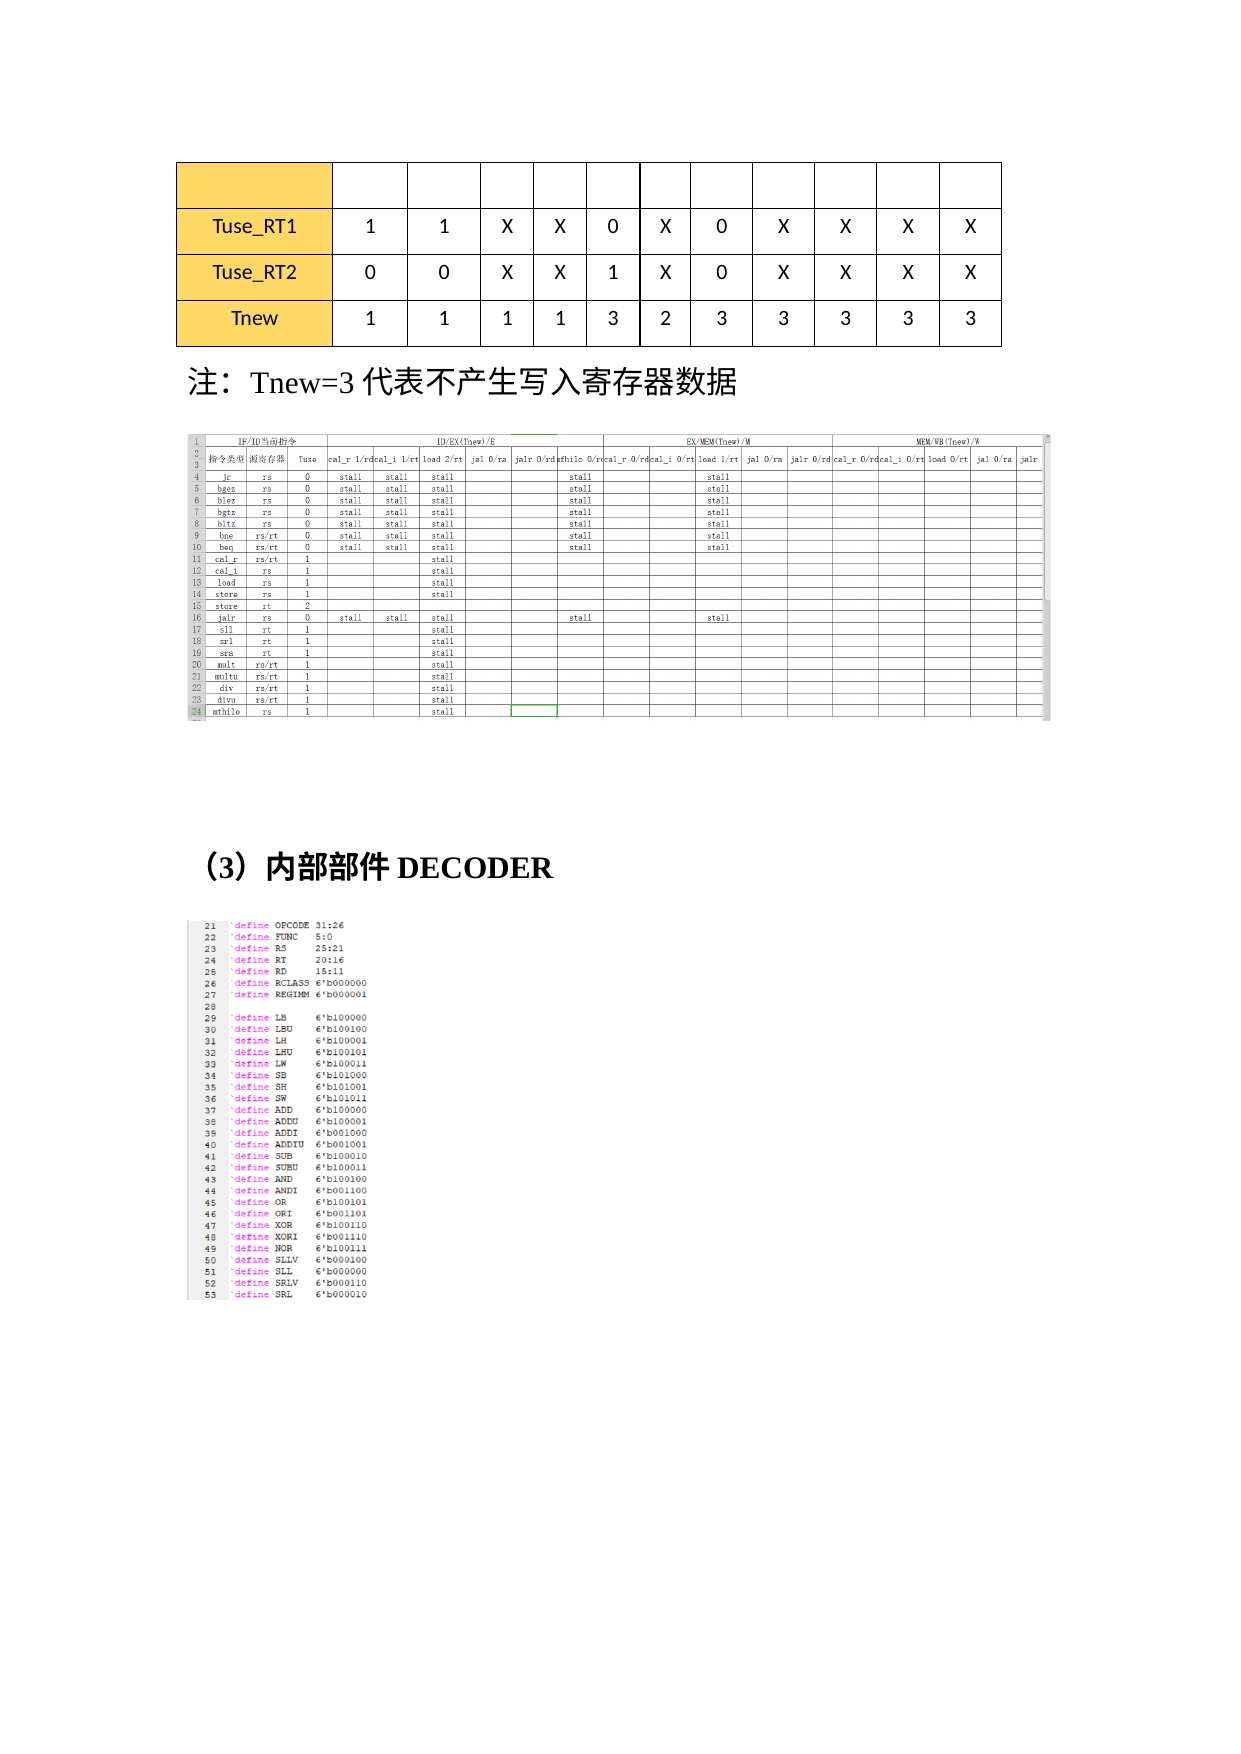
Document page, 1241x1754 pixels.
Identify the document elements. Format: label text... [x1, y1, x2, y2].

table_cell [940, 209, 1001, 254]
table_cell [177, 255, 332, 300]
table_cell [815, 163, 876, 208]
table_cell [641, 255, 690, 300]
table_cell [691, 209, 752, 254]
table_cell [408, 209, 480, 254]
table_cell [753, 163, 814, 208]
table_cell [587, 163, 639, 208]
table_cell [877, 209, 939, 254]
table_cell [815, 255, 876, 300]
list 内部部件DECODER [187, 832, 1053, 897]
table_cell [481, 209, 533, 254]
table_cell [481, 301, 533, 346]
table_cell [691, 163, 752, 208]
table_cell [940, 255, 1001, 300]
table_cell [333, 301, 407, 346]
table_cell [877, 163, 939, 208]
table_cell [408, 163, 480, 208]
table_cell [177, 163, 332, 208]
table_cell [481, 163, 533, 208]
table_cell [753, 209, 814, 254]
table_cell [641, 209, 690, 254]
picture [187, 920, 1053, 1300]
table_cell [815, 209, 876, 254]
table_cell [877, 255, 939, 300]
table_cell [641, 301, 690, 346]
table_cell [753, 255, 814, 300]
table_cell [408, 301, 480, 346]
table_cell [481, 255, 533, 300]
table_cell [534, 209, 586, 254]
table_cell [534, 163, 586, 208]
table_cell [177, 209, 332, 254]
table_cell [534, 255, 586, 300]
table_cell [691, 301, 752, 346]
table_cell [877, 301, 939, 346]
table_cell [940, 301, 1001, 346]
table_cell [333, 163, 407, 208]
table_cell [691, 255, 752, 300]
list 注：Tnew=3 代表不产生写入寄存器数据 [187, 347, 1053, 412]
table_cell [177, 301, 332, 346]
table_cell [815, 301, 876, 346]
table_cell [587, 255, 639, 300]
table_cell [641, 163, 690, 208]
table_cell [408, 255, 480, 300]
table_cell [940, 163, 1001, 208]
picture [187, 434, 1051, 721]
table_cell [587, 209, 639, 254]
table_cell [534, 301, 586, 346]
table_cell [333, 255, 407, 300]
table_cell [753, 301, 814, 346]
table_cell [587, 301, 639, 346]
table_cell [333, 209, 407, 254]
